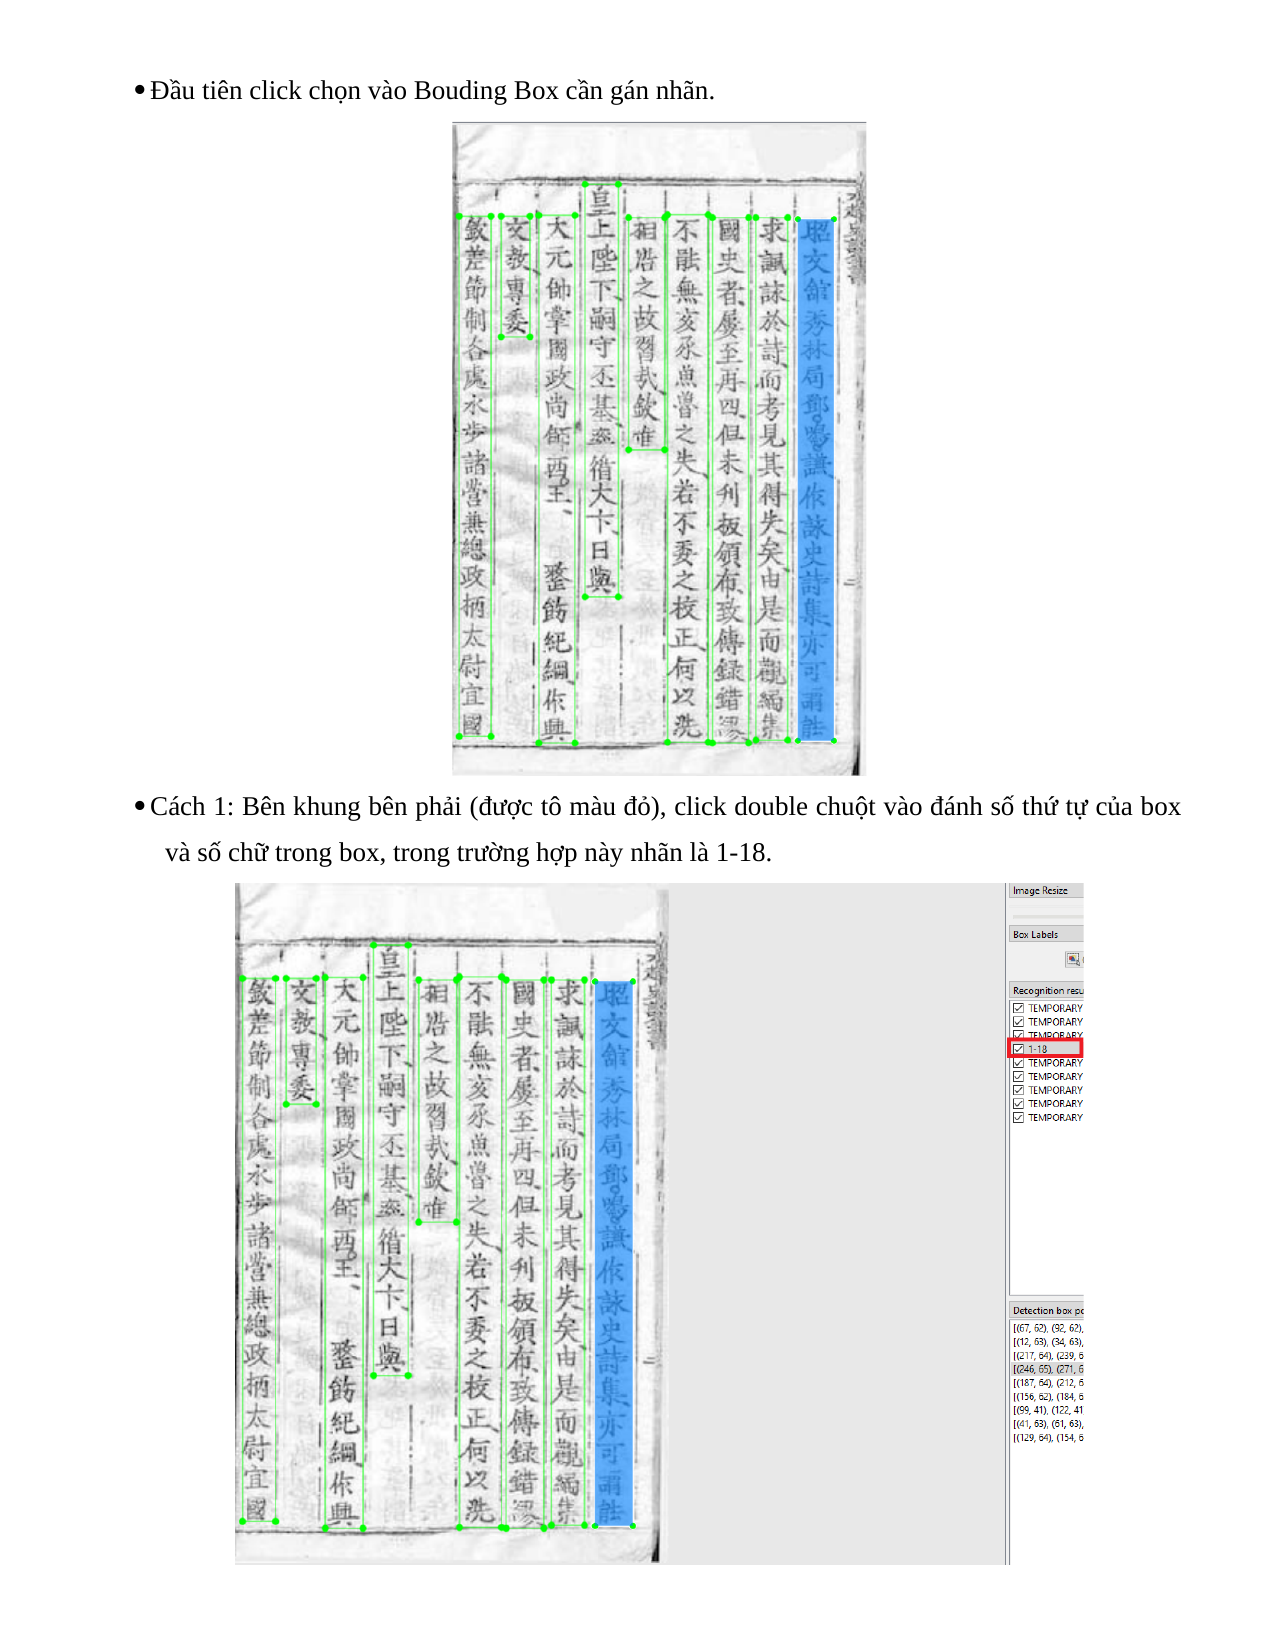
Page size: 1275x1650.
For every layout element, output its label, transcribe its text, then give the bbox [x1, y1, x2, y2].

picture [235, 883, 1084, 1565]
list Đầu tiên click chọn vào Bouding Box cần gán nhãn. [135, 74, 1184, 105]
list Cách 1: Bên khung bên phải (được tô màu đỏ), click double chuột vào đánh số thứ tự của box và số chữ trong box, trong trường hợp này nhãn là 1-18. [135, 789, 1184, 867]
picture [452, 120, 867, 776]
